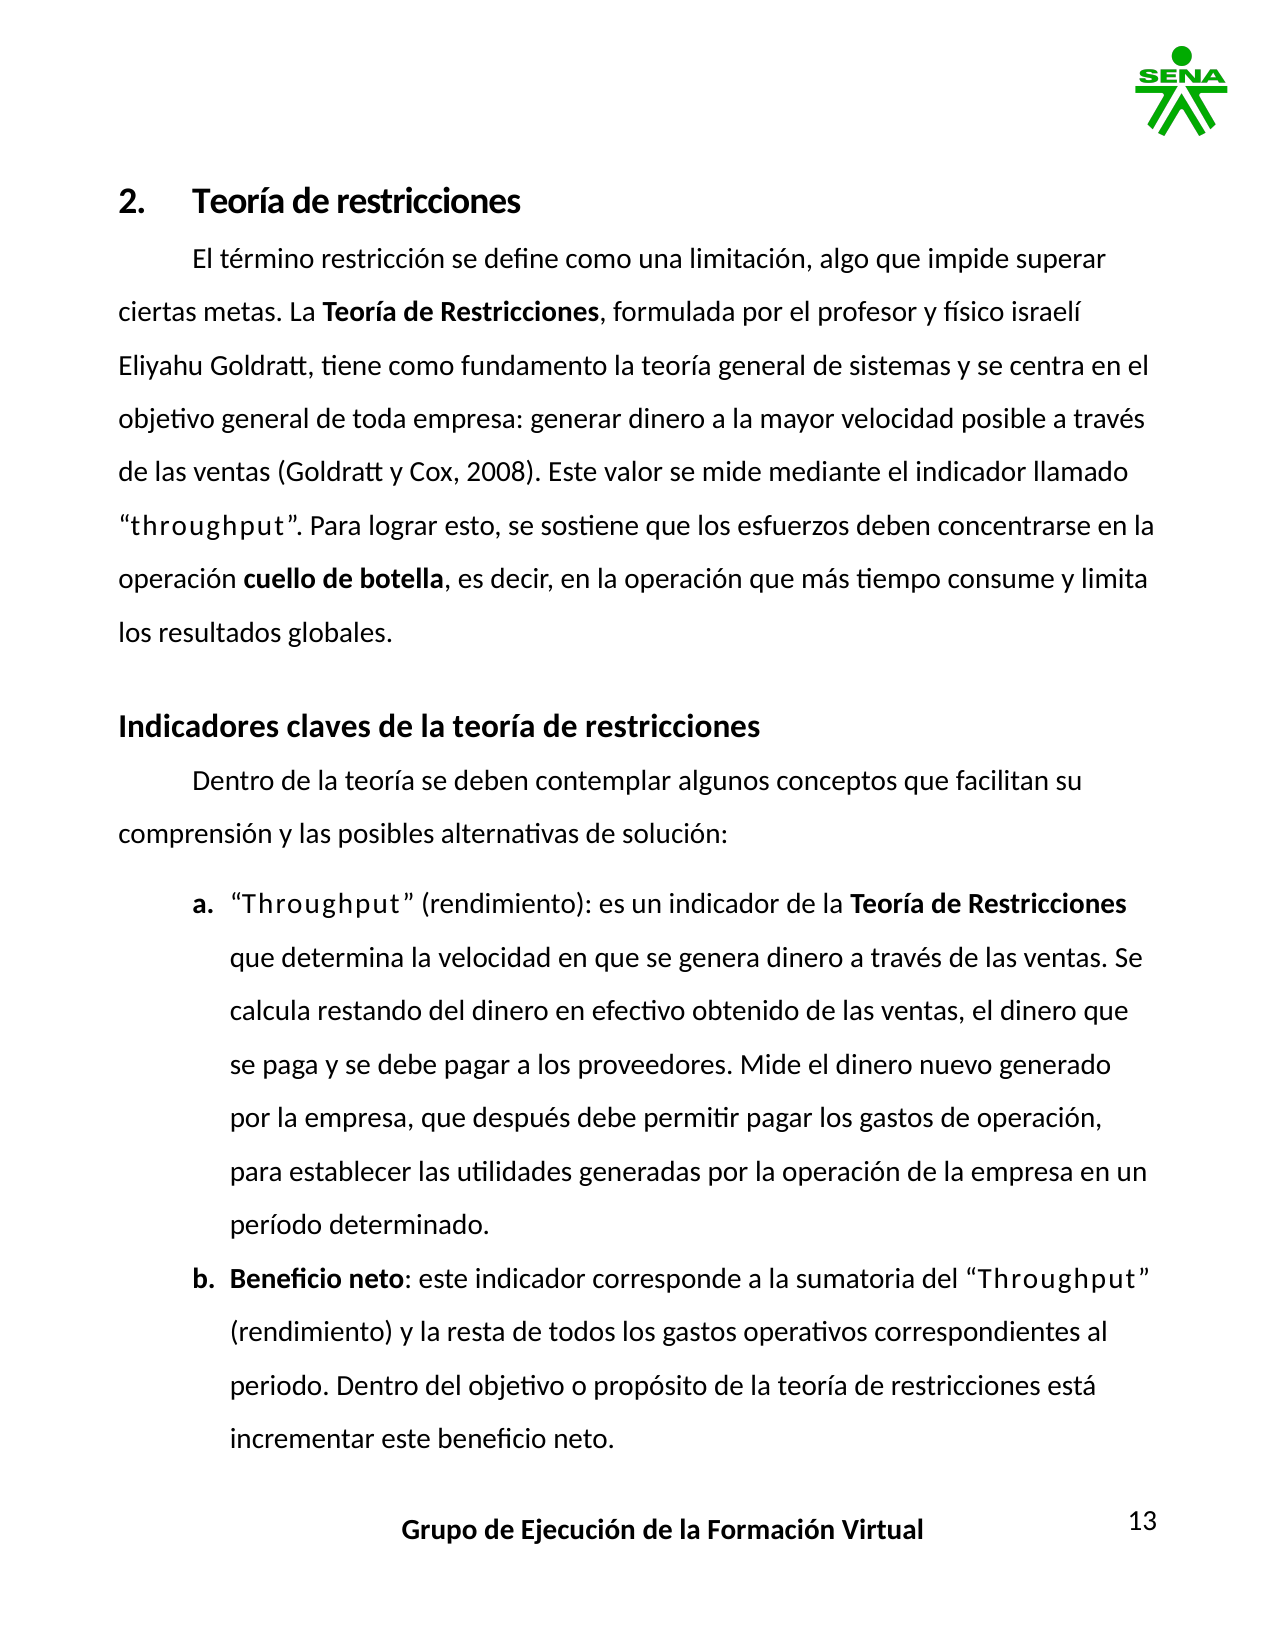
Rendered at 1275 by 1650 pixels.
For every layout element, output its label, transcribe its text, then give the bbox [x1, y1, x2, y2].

text El término restricción se define como una limitación, algo que impide superar ciertas metas. La Teoría de Restricciones, formulada por el profesor y físico israelí Eliyahu Goldratt, tiene como fundamento la teoría general de sistemas y se centra en el objetivo general de toda empresa: generar dinero a la mayor velocidad posible a través de las ventas (Goldratt y Cox, 2008). Este valor se mide mediante el indicador llamado “throughput”. Para lograr esto, se sostiene que los esfuerzos deben concentrarse en la operación cuello de botella, es decir, en la operación que más tiempo consume y limita los resultados globales. [118, 240, 1157, 649]
list “Throughput” (rendimiento): es un indicador de la Teoría de Restricciones que determina la velocidad en que se genera dinero a través de las ventas. Se calcula restando del dinero en efectivo obtenido de las ventas, el dinero que se paga y se debe pagar a los proveedores. Mide el dinero nuevo generado por la empresa, que después debe permitir pagar los gastos de operación, para establecer las utilidades generadas por la operación de la empresa en un período determinado. [192, 886, 1157, 1242]
subtitle Teoría de restricciones [118, 177, 1157, 223]
picture [1135, 46, 1228, 136]
text Dentro de la teoría se deben contemplar algunos conceptos que facilitan su comprensión y las posibles alternativas de solución: [118, 762, 1157, 851]
list Beneficio neto: este indicador corresponde a la sumatoria del “Throughput” (rendimiento) y la resta de todos los gastos operativos correspondientes al periodo. Dentro del objetivo o propósito de la teoría de restricciones está incrementar este beneficio neto. [192, 1260, 1157, 1456]
subtitle Indicadores claves de la teoría de restricciones [118, 705, 1157, 745]
